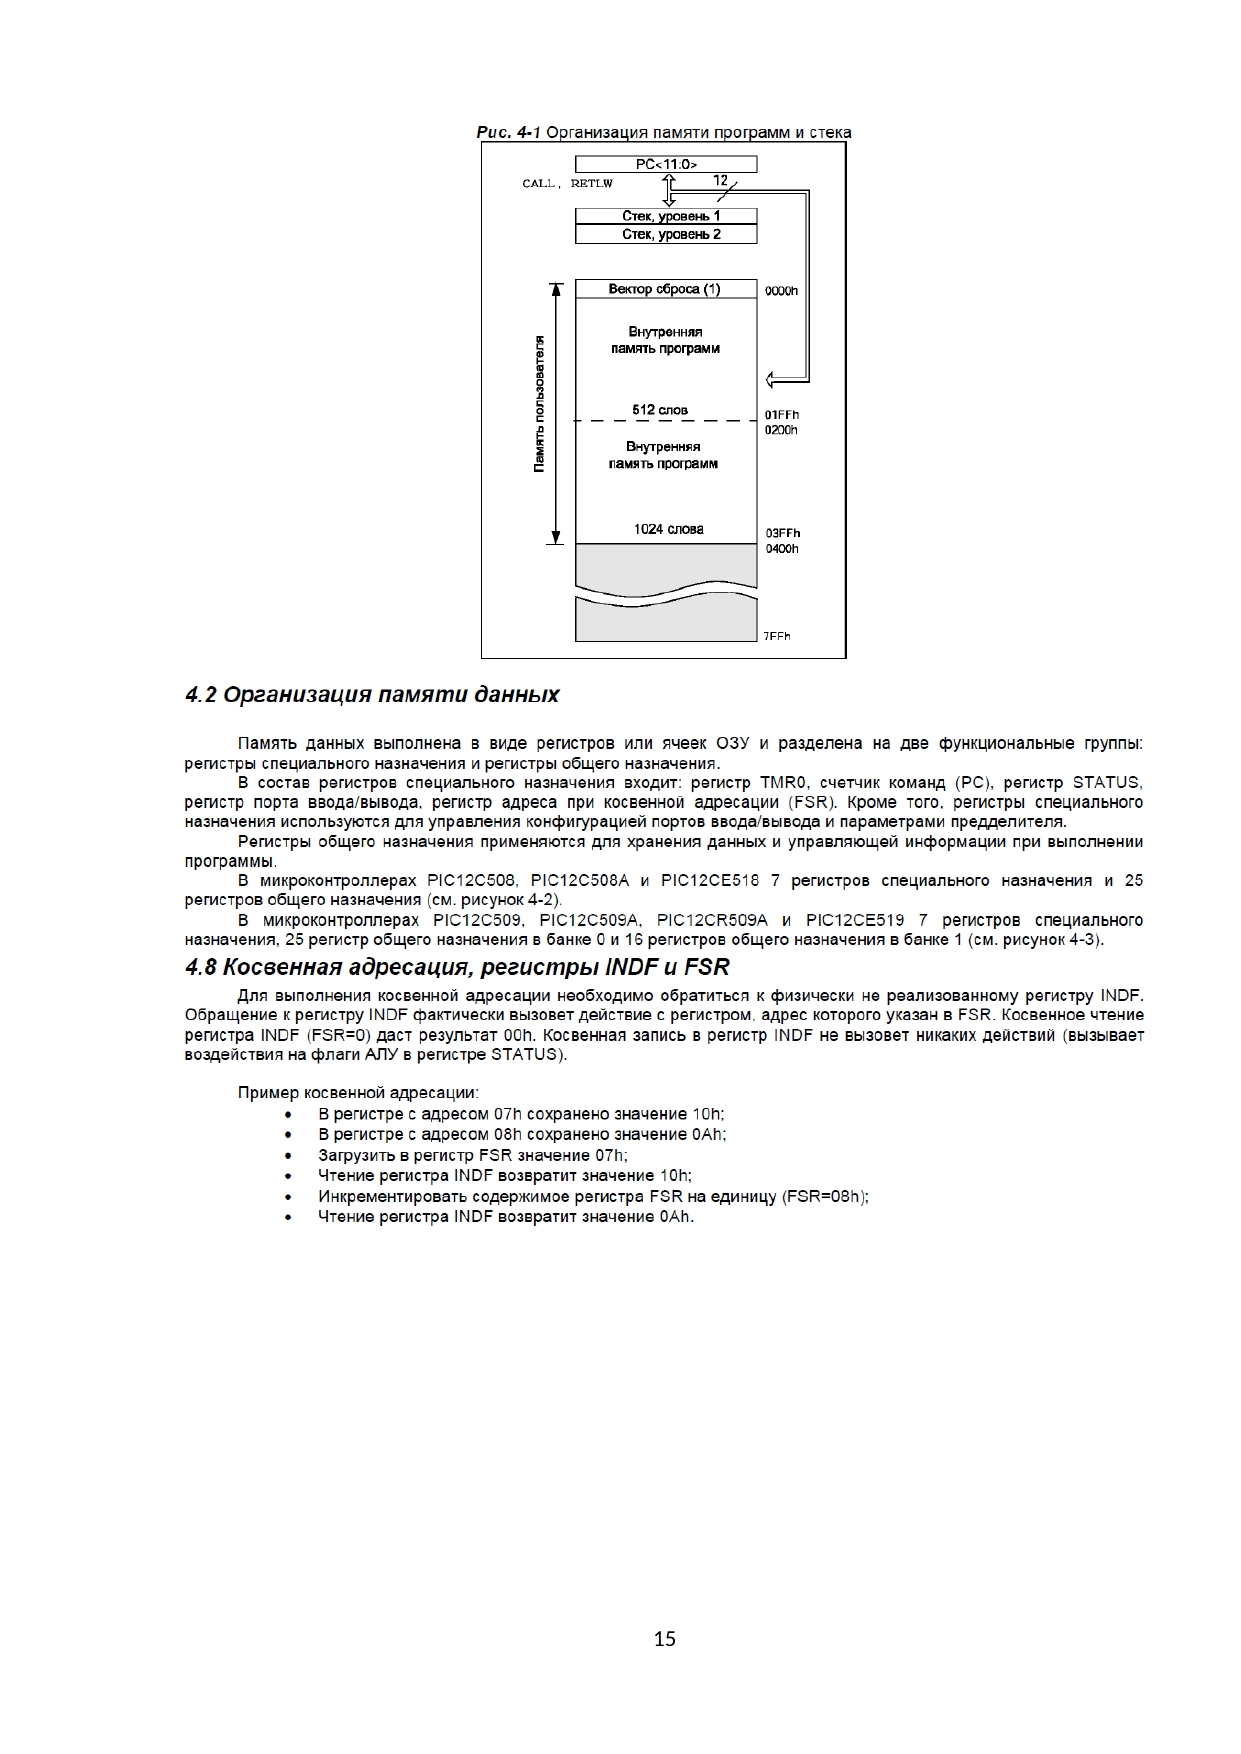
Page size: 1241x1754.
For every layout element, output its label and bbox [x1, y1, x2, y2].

picture [177, 118, 1151, 660]
picture [177, 678, 1151, 951]
picture [177, 953, 1152, 1230]
